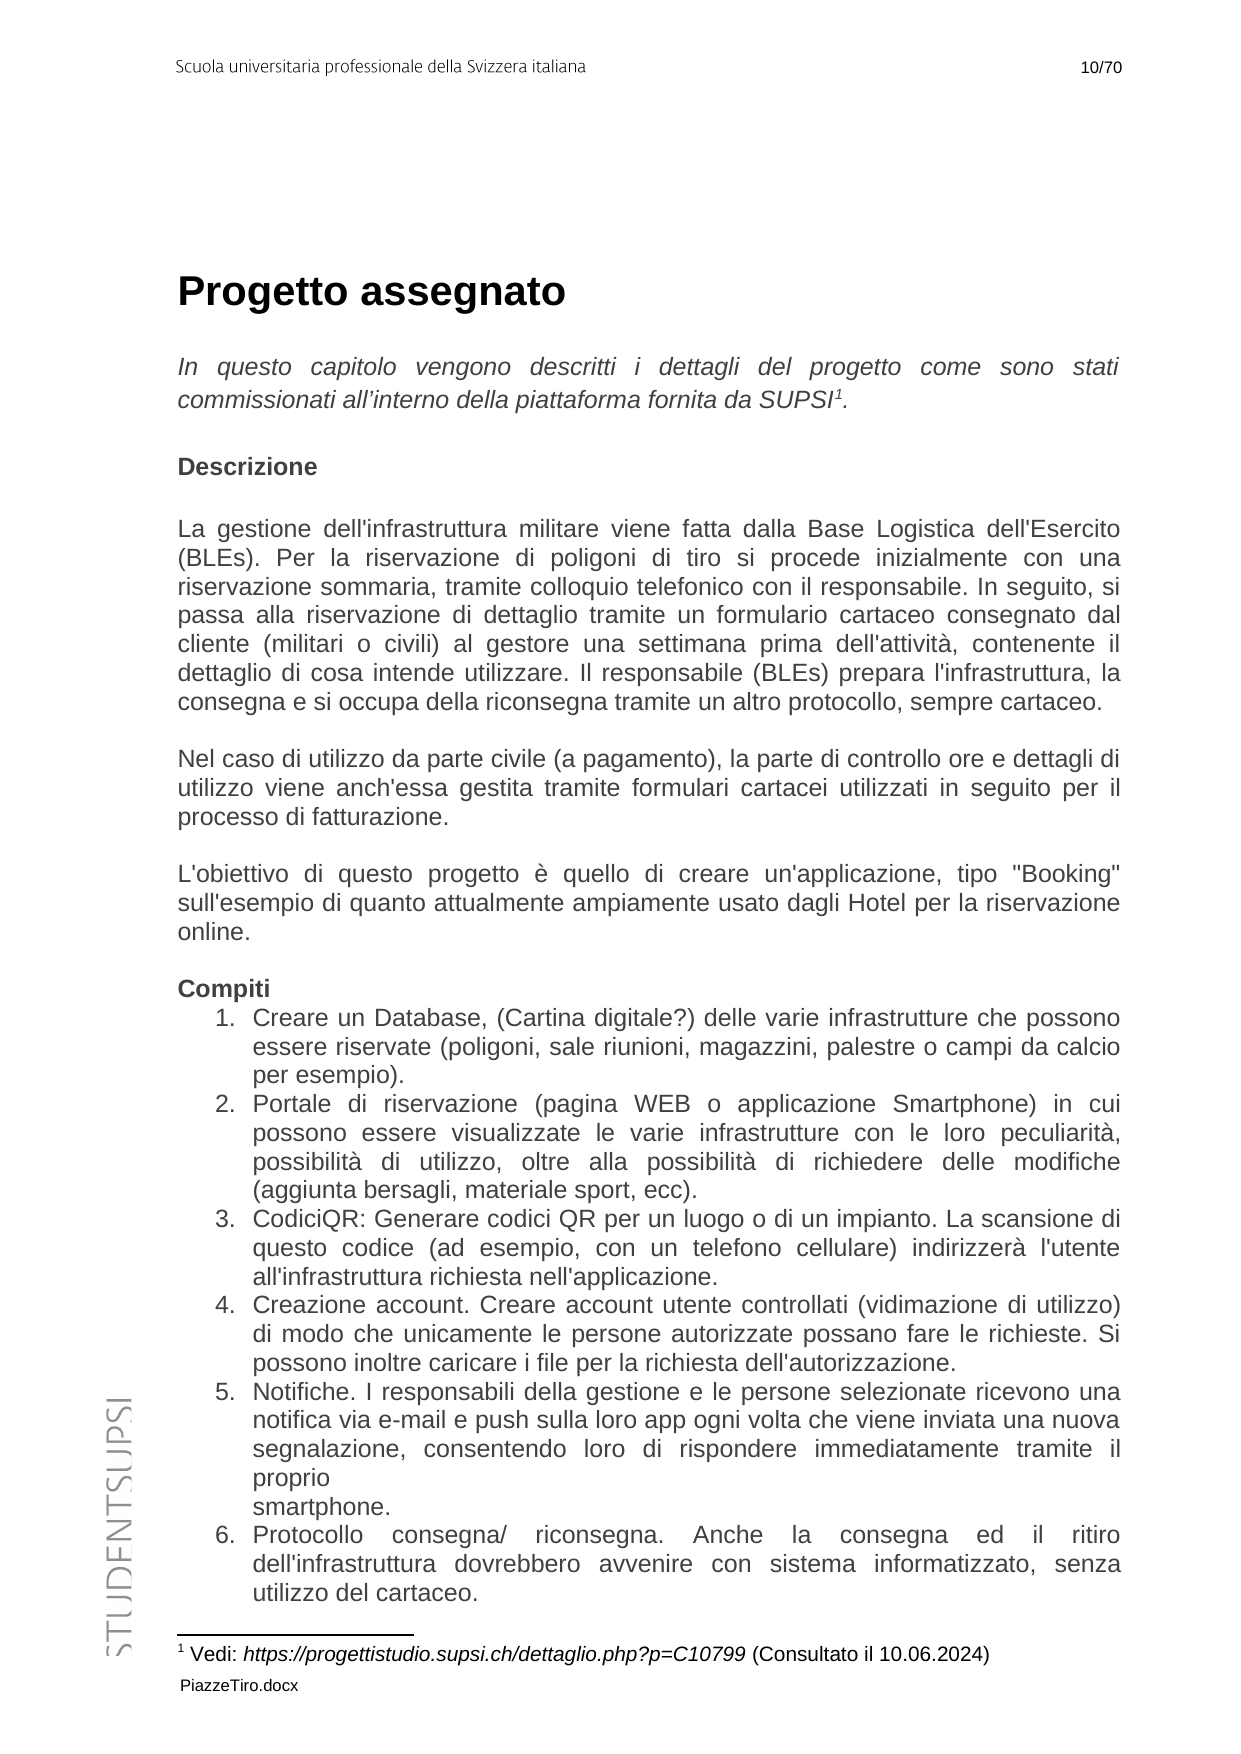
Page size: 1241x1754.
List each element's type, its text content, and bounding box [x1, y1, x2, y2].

list Creazione account. Creare account utente controllati (vidimazione di utilizzo) di modo che unicamente le persone autorizzate possano fare le richieste. Si possono inoltre caricare i file per la richiesta dell'autorizzazione. [215, 1291, 1122, 1377]
list Creare un Database, (Cartina digitale?) delle varie infrastrutture che possono essere riservate (poligoni, sale riunioni, magazzini, palestre o campi da calcio per esempio). [215, 1003, 1122, 1089]
text In questo capitolo vengono descritti i dettagli del progetto come sono stati commissionati all’interno della piattaforma fornita da SUPSI. [177, 348, 1122, 414]
text Descrizione [177, 448, 1122, 481]
text La gestione dell'infrastruttura militare viene fatta dalla Base Logistica dell'Esercito (BLEs). Per la riservazione di poligoni di tiro si procede inizialmente con una riservazione sommaria, tramite colloquio telefonico con il responsabile. In seguito, si passa alla riservazione di dettaglio tramite un formulario cartaceo consegnato dal cliente (militari o civili) al gestore una settimana prima dell'attività, contenente il dettaglio di cosa intende utilizzare. Il responsabile (BLEs) prepara l'infrastruttura, la consegna e si occupa della riconsegna tramite un altro protocollo, sempre cartaceo. [177, 514, 1122, 716]
text L'obiettivo di questo progetto è quello di creare un'applicazione, tipo "Booking" sull'esempio di quanto attualmente ampiamente usato dagli Hotel per la riservazione online. [177, 859, 1122, 946]
list Protocollo consegna/ riconsegna. Anche la consegna ed il ritiro dell'infrastruttura dovrebbero avvenire con sistema informatizzato, senza utilizzo del cartaceo. [215, 1521, 1122, 1607]
list Notifiche. I responsabili della gestione e le persone selezionate ricevono una notifica via e-mail e push sulla loro app ogni volta che viene inviata una nuova segnalazione, consentendo loro di rispondere immediatamente tramite il proprio [215, 1377, 1122, 1492]
picture [168, 53, 602, 80]
text Nel caso di utilizzo da parte civile (a pagamento), la parte di controllo ore e dettagli di utilizzo viene anch'essa gestita tramite formulari cartacei utilizzati in seguito per il processo di fatturazione. [177, 744, 1122, 831]
text smartphone. [252, 1492, 1122, 1521]
list Portale di riservazione (pagina WEB o applicazione Smartphone) in cui possono essere visualizzate le varie infrastrutture con le loro peculiarità, possibilità di utilizzo, oltre alla possibilità di richiedere delle modifiche (aggiunta bersagli, materiale sport, ecc). [215, 1089, 1122, 1204]
text Compiti [177, 974, 1122, 1003]
text Progetto assegnato [177, 266, 1122, 314]
picture [106, 1399, 132, 1657]
list CodiciQR: Generare codici QR per un luogo o di un impianto. La scansione di questo codice (ad esempio, con un telefono cellulare) indirizzerà l'utente all'infrastruttura richiesta nell'applicazione. [215, 1204, 1122, 1291]
